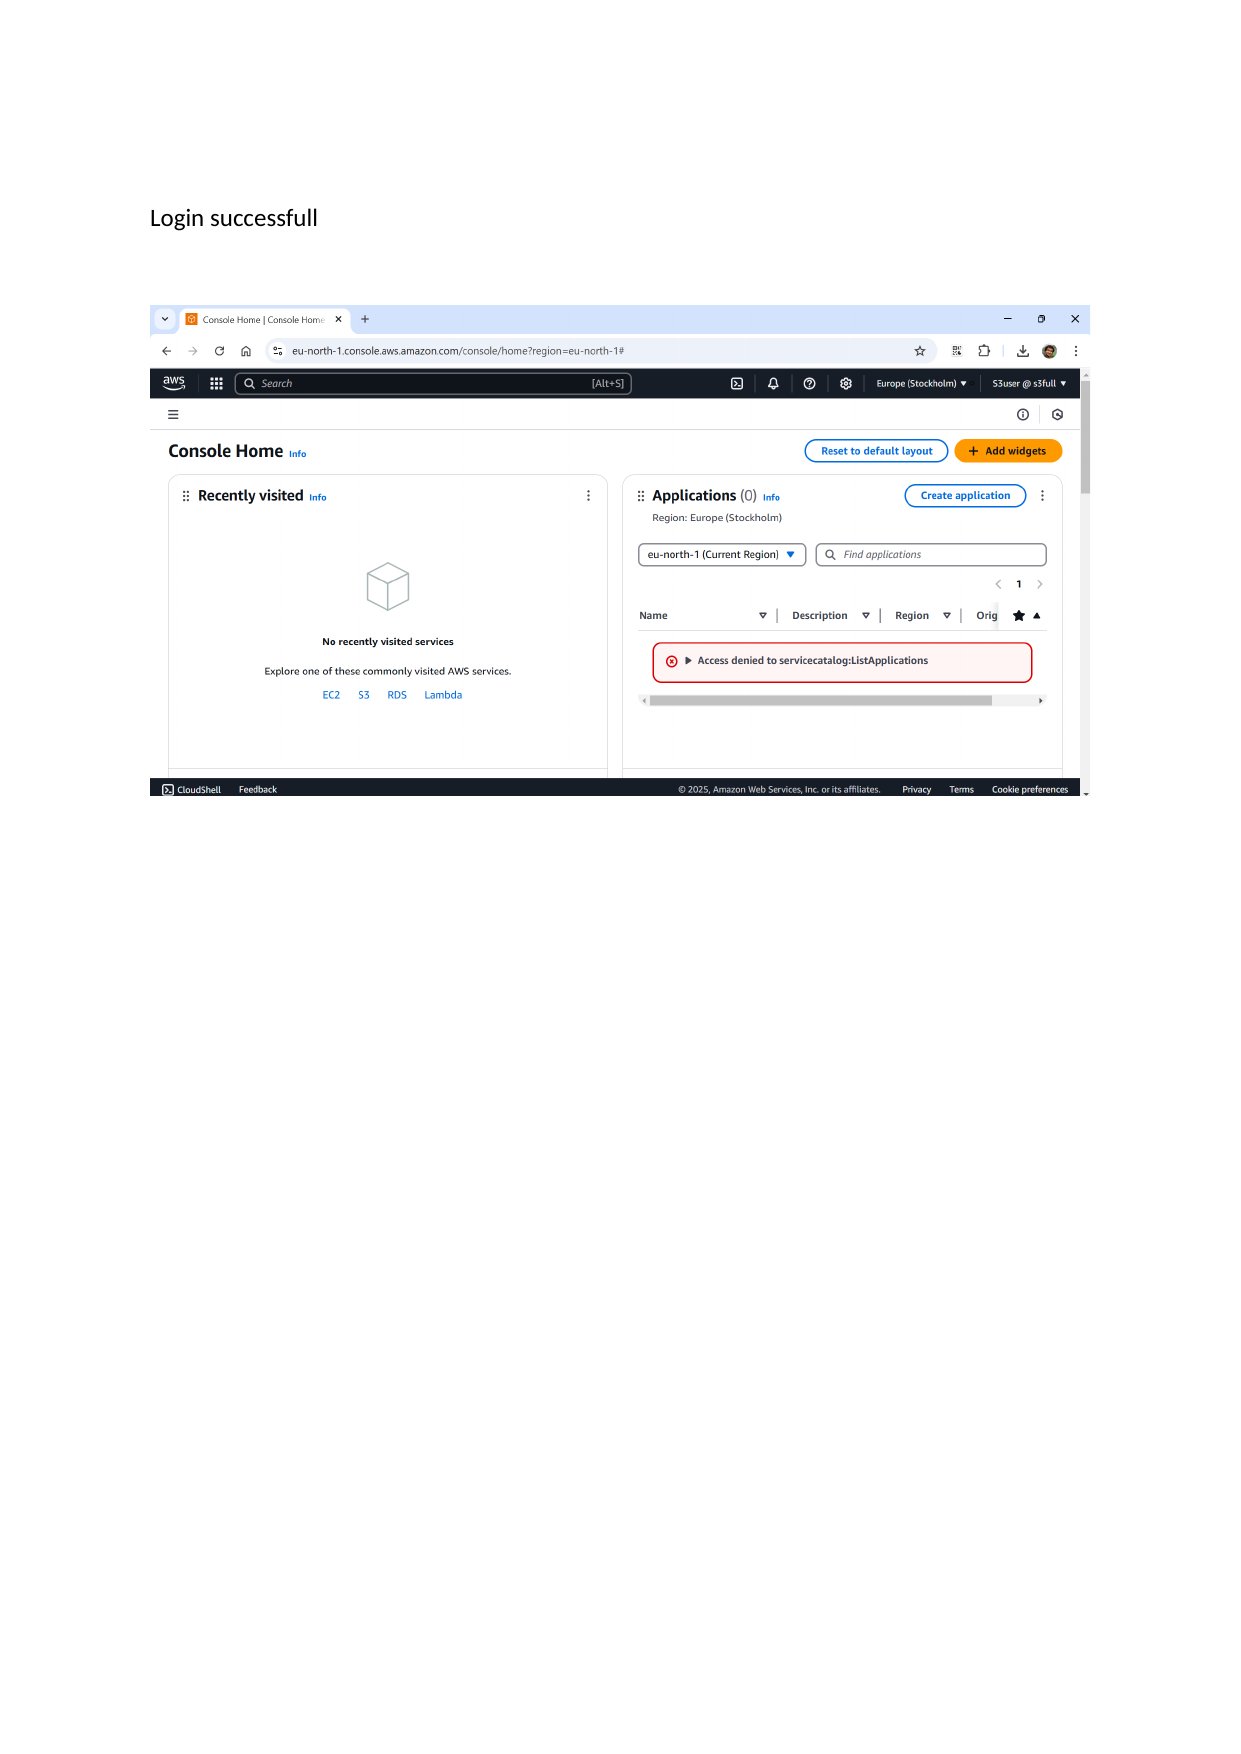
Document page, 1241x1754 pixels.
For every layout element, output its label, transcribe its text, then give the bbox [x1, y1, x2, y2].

text Login successfull [150, 202, 1090, 232]
picture [150, 305, 1091, 796]
